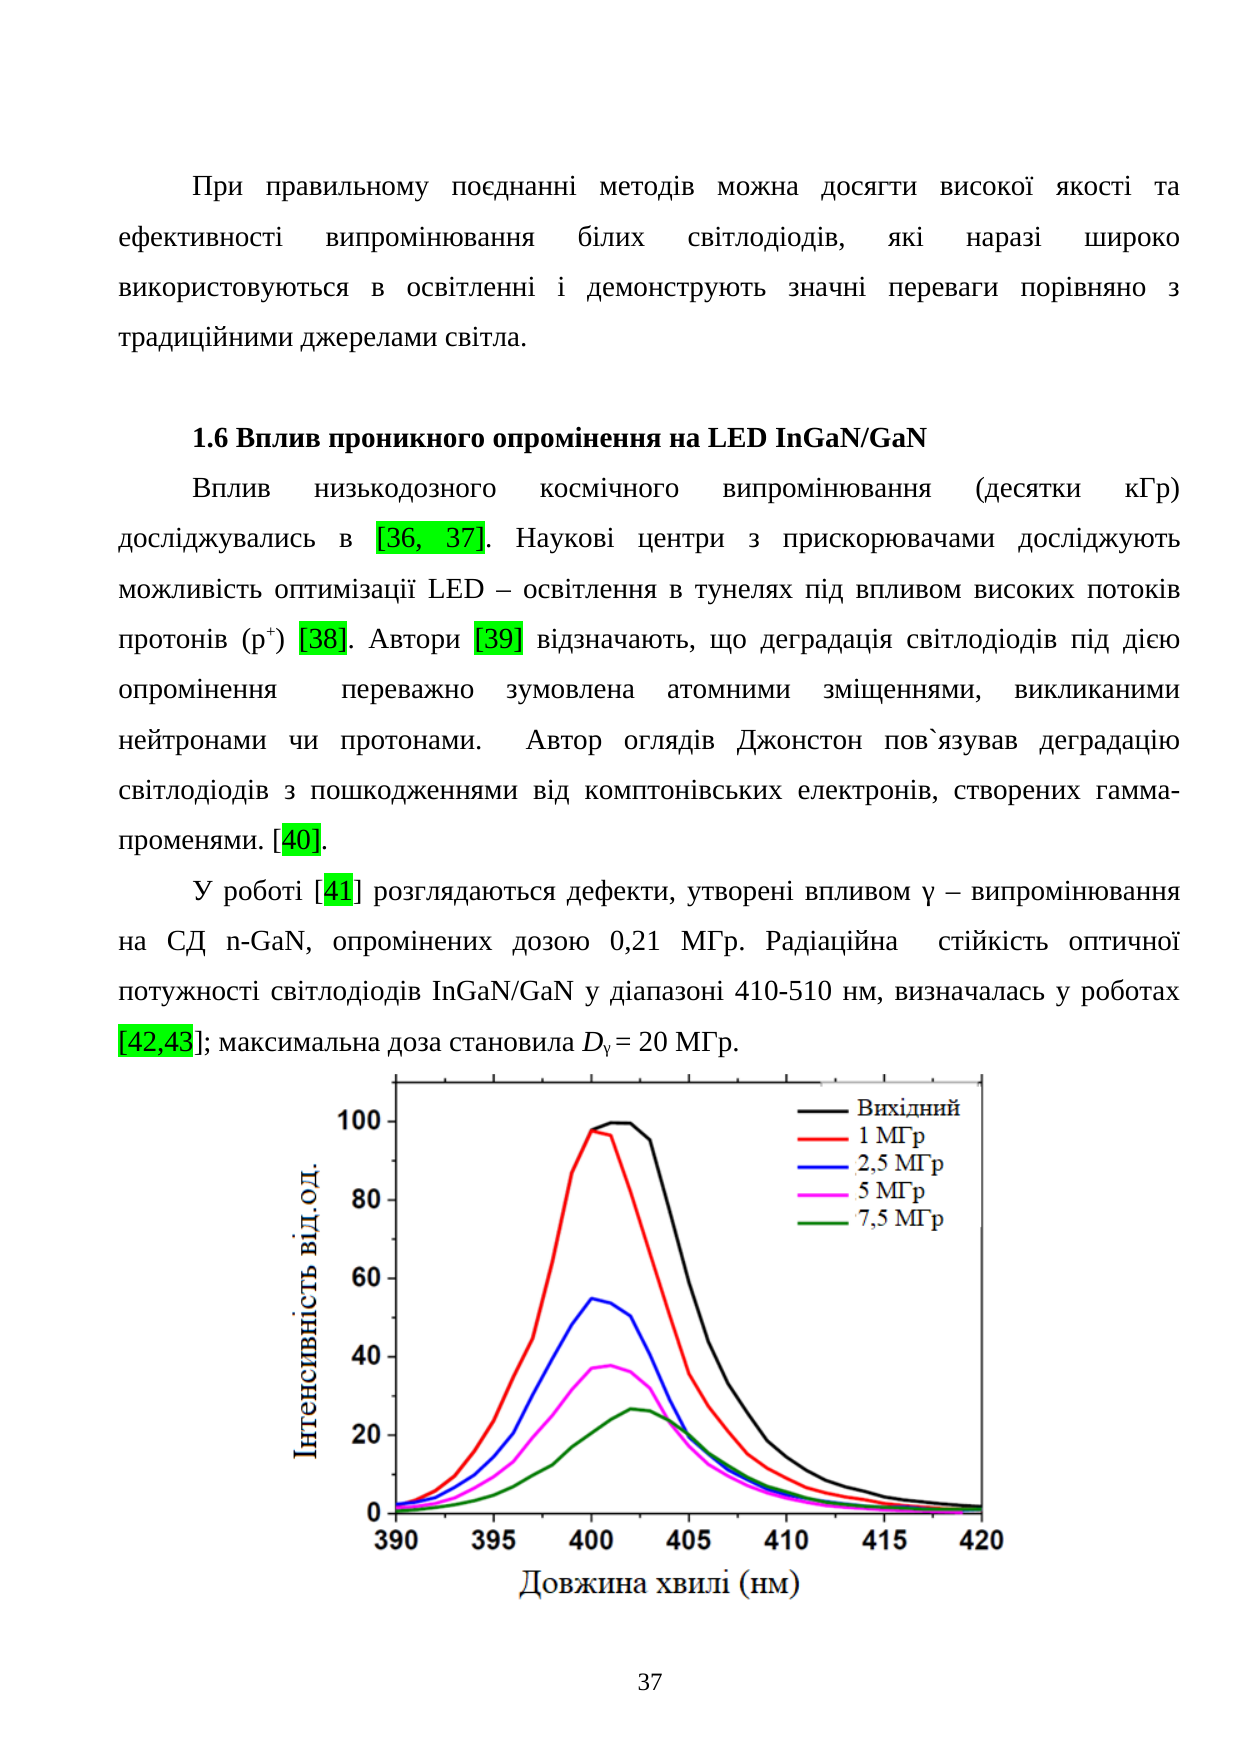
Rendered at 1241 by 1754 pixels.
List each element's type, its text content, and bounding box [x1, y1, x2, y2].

picture [285, 1074, 1014, 1607]
text 1.6 Вплив проникного опромінення на LED InGaN/GaN [118, 420, 1181, 453]
text Вплив низькодозного космічного випромінювання (десятки кГр) досліджувались в [36, 37]. Наукові центри з прискорювачами досліджують можливість оптимізації LED – освітлення в тунелях під впливом високих потоків протонів (p+) [38]. Автори [39] відзначають, що деградація світлодіодів під дією опромінення переважно зумовлена атомними зміщеннями, викликаними нейтронами чи протонами. Автор оглядів Джонстон пов`язував деградацію світлодіодів з пошкодженнями від комптонівських електронів, створених гамма-променями. [40]. [118, 470, 1181, 856]
text При правильному поєднанні методів можна досягти високої якості та ефективності випромінювання білих світлодіодів, які наразі широко використовуються в освітленні і демонструють значні переваги порівняно з традиційними джерелами світла. [118, 168, 1181, 353]
text У роботі [41] розглядаються дефекти, утворені впливом γ – випромінювання на СД n-GaN, опромінених дозою 0,21 МГр. Радіаційна стійкість оптичної потужності світлодіодів InGaN/GaN у діапазоні 410-510 нм, визначалась у роботах [42,43]; максимальна доза становила Dγ = 20 МГр. [118, 873, 1181, 1057]
